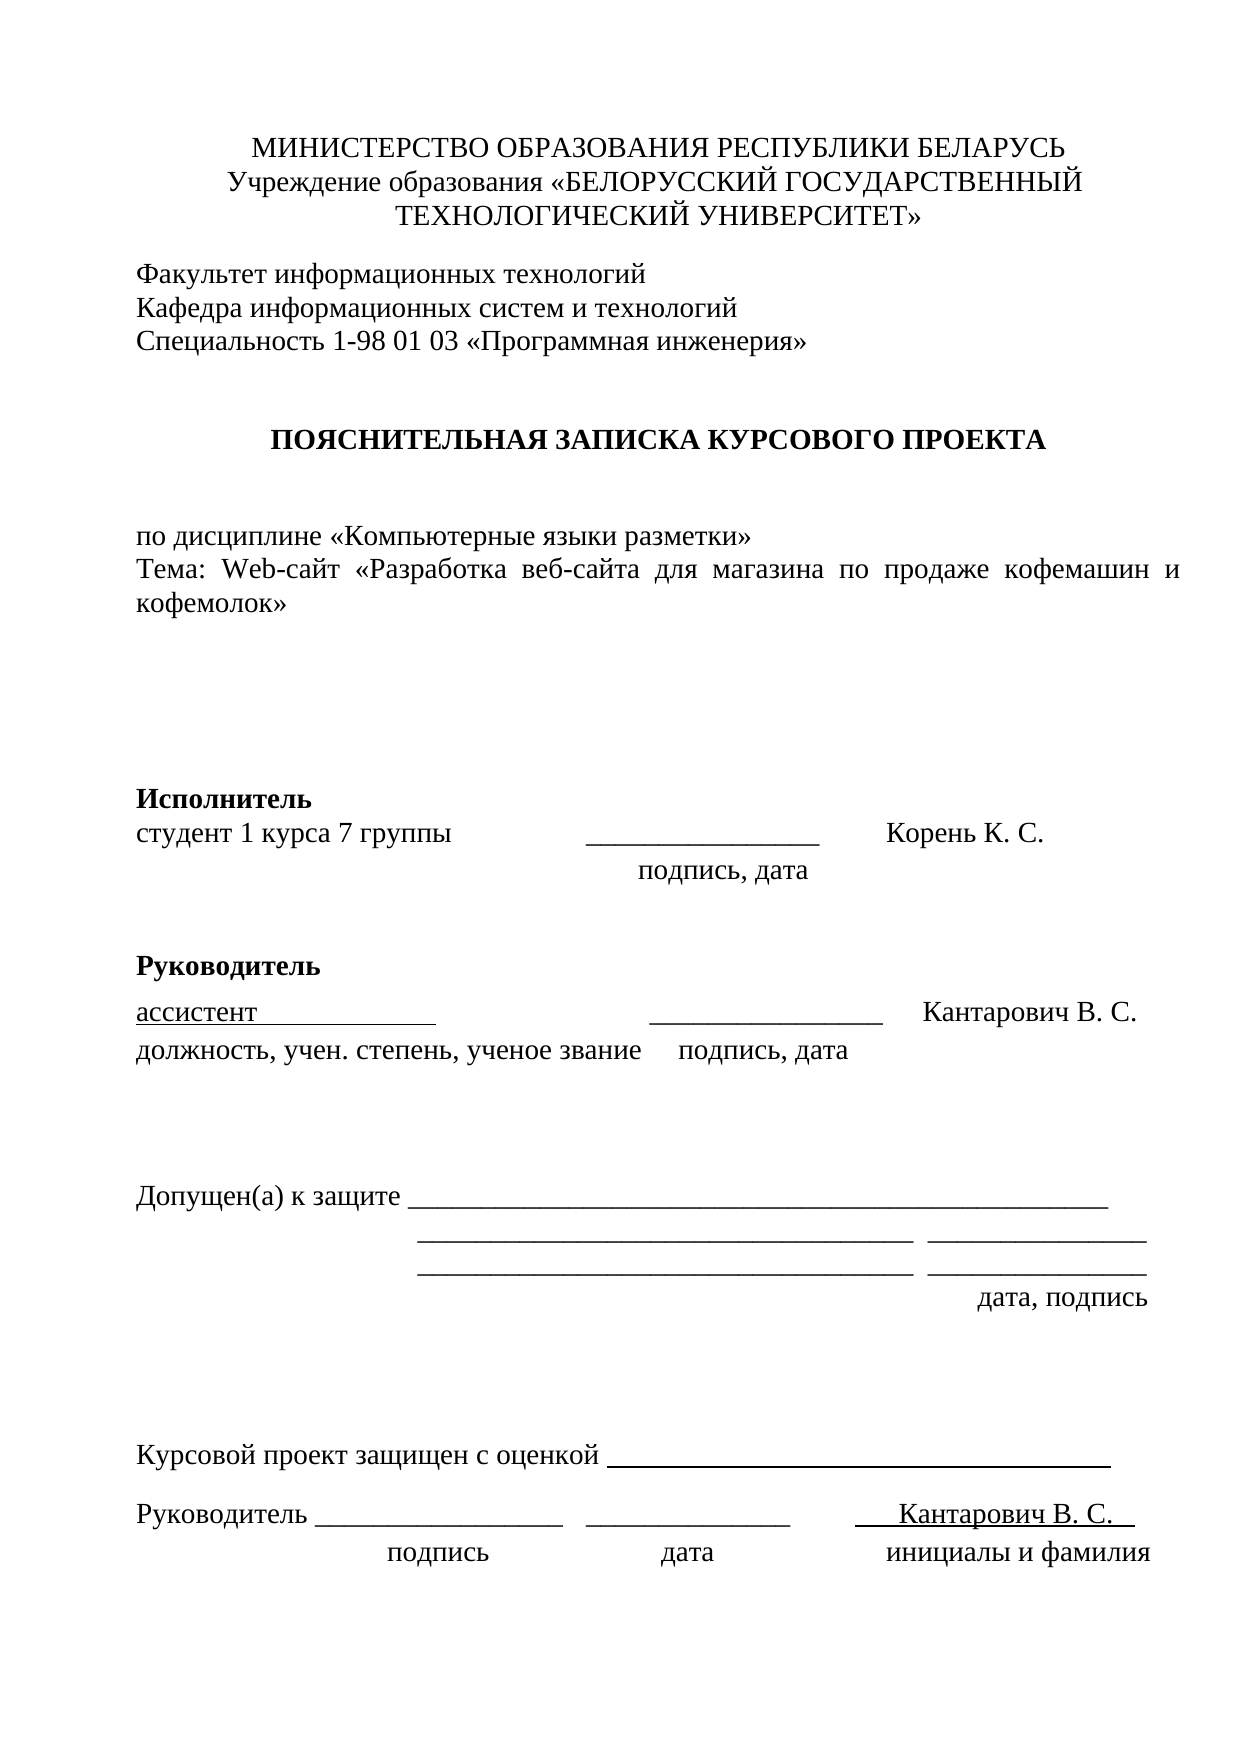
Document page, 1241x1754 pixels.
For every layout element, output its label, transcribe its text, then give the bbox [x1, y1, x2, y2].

text Руководитель _________________ ______________ Кантарович В. С. [136, 1496, 1181, 1529]
text Тема: Web-сайт «Разработка веб-сайта для магазина по продаже кофемашин и кофемолок» [136, 552, 1181, 619]
text Исполнитель [136, 781, 1181, 815]
text Факультет информационных технологий [136, 256, 1181, 290]
text должность, учен. степень, ученое звание подпись, дата [136, 1032, 1181, 1066]
text Кафедра информационных систем и технологий [136, 290, 1181, 323]
text Курсовой проект защищен с оценкой [136, 1437, 1181, 1471]
text дата, подпись [136, 1279, 1181, 1312]
text подпись, дата [136, 852, 1181, 886]
text Специальность 1-98 01 03 «Программная инженерия» [136, 323, 1181, 357]
text Руководитель [136, 948, 1181, 982]
text __________________________________ _______________ [136, 1212, 1181, 1245]
text __________________________________ _______________ [136, 1245, 1181, 1279]
text ПОЯСНИТЕЛЬНАЯ ЗАПИСКА КУРСОВОГО ПРОЕКТА [136, 422, 1181, 456]
text по дисциплине «Компьютерные языки разметки» [136, 518, 1181, 552]
text подпись дата инициалы и фамилия [136, 1534, 1181, 1567]
text МИНИСТЕРСТВО ОБРАЗОВАНИЯ РЕСПУБЛИКИ БЕЛАРУСЬ Учреждение образования «БЕЛОРУССКИЙ ГОСУДАРСТВЕННЫЙ ТЕХНОЛОГИЧЕСКИЙ УНИВЕРСИТЕТ» [136, 131, 1181, 231]
text Допущен(а) к защите ________________________________________________ [136, 1178, 1181, 1212]
text ассистент ________________ Кантарович В. С. [136, 994, 1181, 1028]
text студент 1 курса 7 группы ________________ Корень К. С. [136, 815, 1181, 848]
